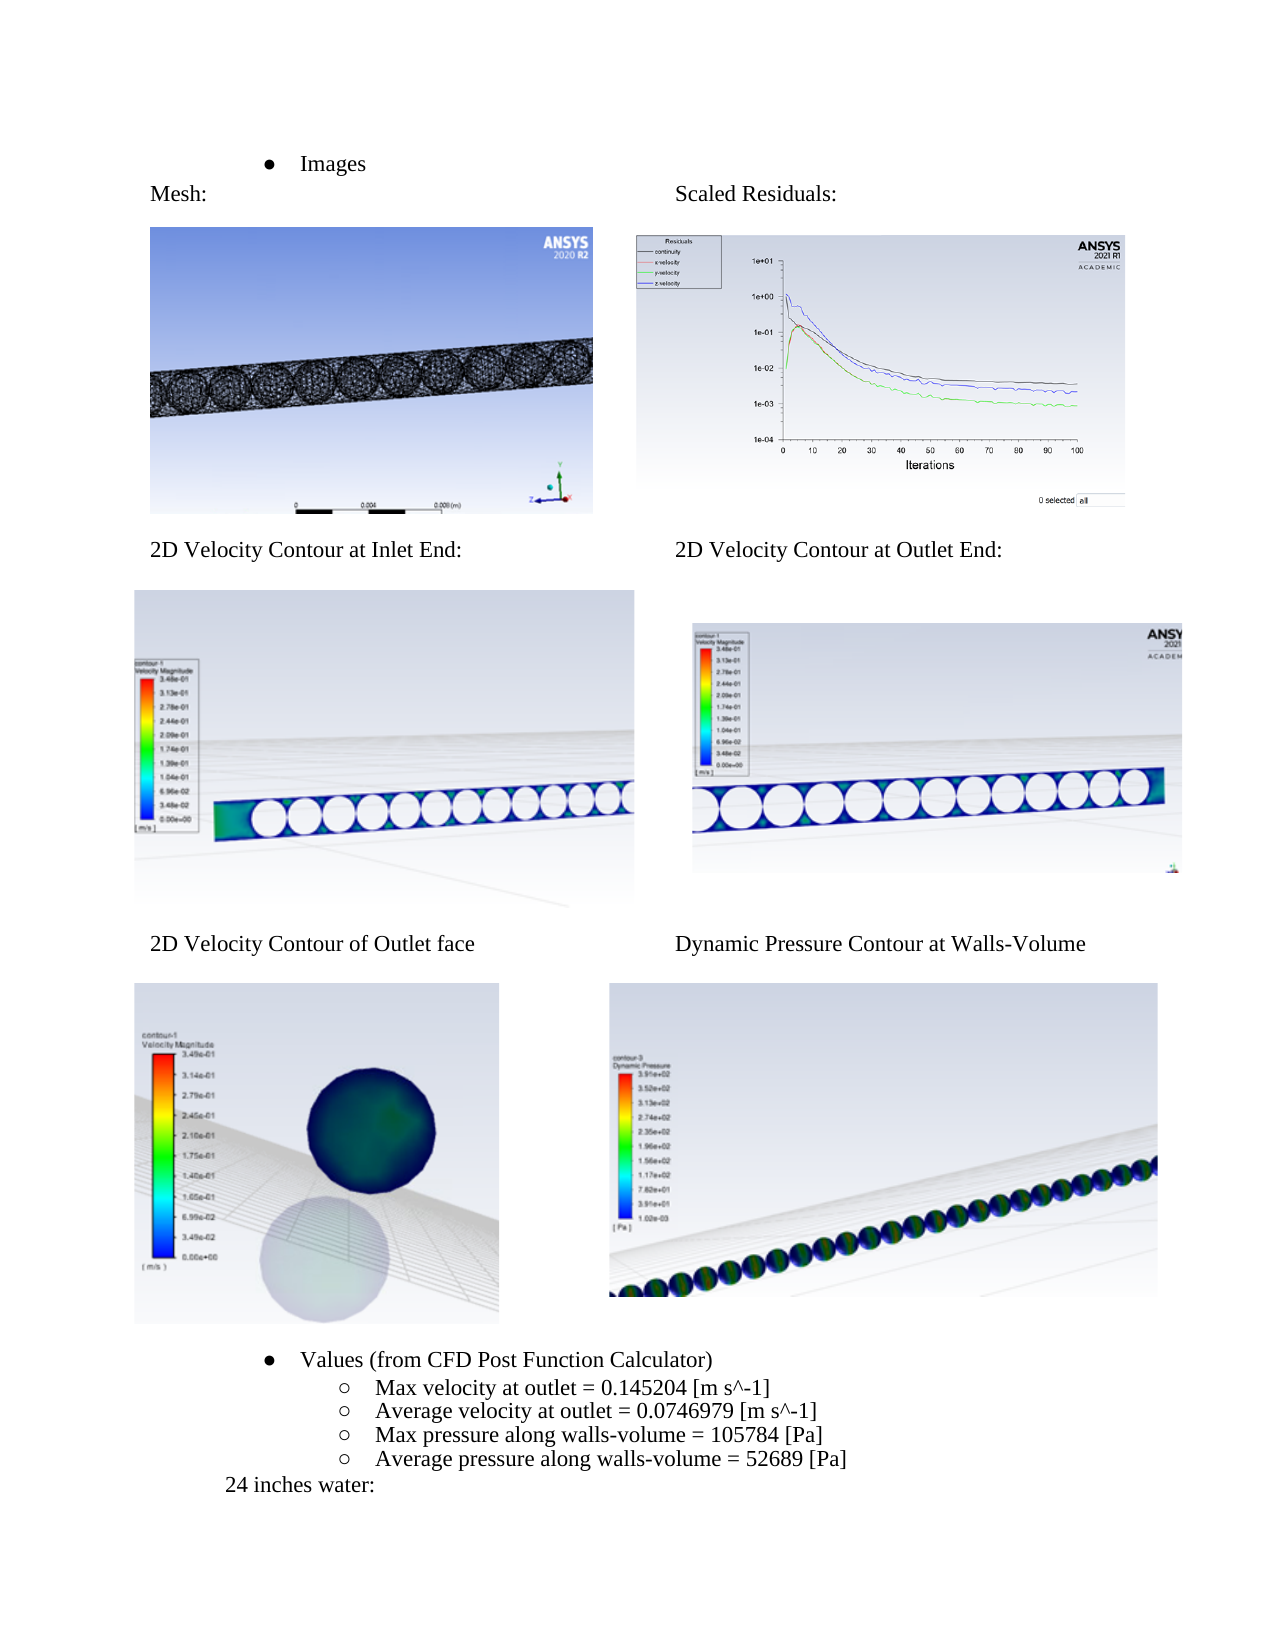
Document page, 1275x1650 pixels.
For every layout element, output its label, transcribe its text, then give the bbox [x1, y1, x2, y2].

picture [692, 623, 1183, 873]
picture [634, 235, 1125, 507]
list Average pressure along walls-volume = 52689 [Pa] [337, 1447, 1125, 1471]
picture [609, 983, 1158, 1297]
text Mesh: Scaled Residuals: [150, 180, 1125, 207]
picture [134, 590, 635, 908]
list Max velocity at outlet = 0.145204 [m s^-1] [337, 1376, 1125, 1400]
list Images [262, 150, 1125, 176]
list Average velocity at outlet = 0.0746979 [m s^-1] [337, 1400, 1125, 1423]
list Max pressure along walls-volume = 105784 [Pa] [337, 1423, 1125, 1447]
text 24 inches water: [150, 1471, 1125, 1497]
picture [150, 227, 593, 514]
picture [134, 983, 500, 1324]
